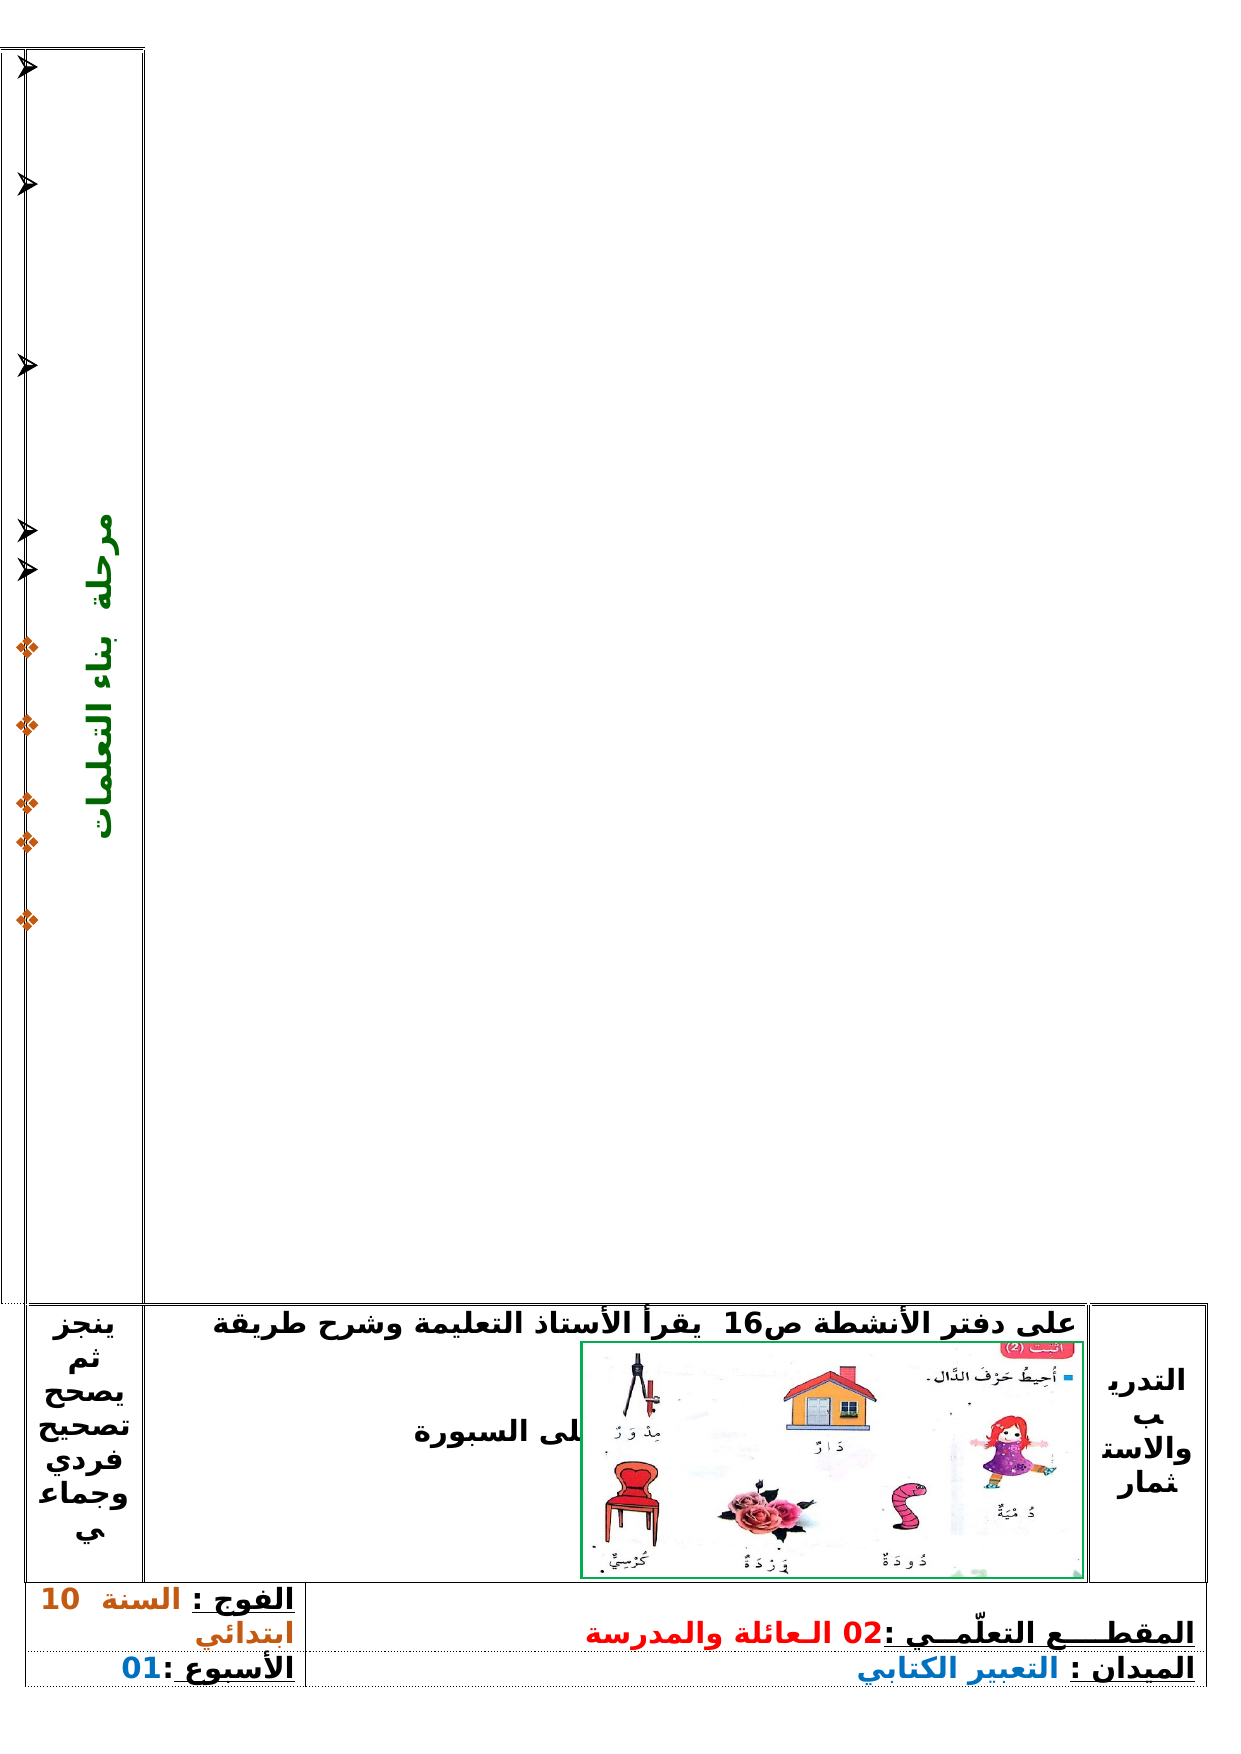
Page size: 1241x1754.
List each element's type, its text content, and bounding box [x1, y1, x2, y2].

table_cell التدريب والاستثمار [1089, 1303, 1207, 1582]
table_cell مرحلة بناء التعلمات [27, 50, 143, 1303]
table_cell الفوج : السنة 10 ابتدائي [26, 1583, 305, 1651]
picture [583, 1343, 1082, 1577]
table_cell على دفتر الأنشطة ص16 يقرأ الأستاذ التعليمة وشرح طريقة العمل مع مراقبة وتوجيه المتعلمين ينجز فرديا يليه التصحيح الجماعي على السبورة [145, 1303, 1088, 1582]
table_cell المقطــــع التعلّمــي :02 الـعائلة والمدرسة [306, 1582, 1206, 1651]
table_cell الميدان : التعبير الكتابي [306, 1651, 1206, 1686]
table_cell الأسبوع :01 [26, 1651, 305, 1686]
table_cell ينجز ثم يصحح تصحيح فردي وجماعي [25, 1303, 143, 1582]
